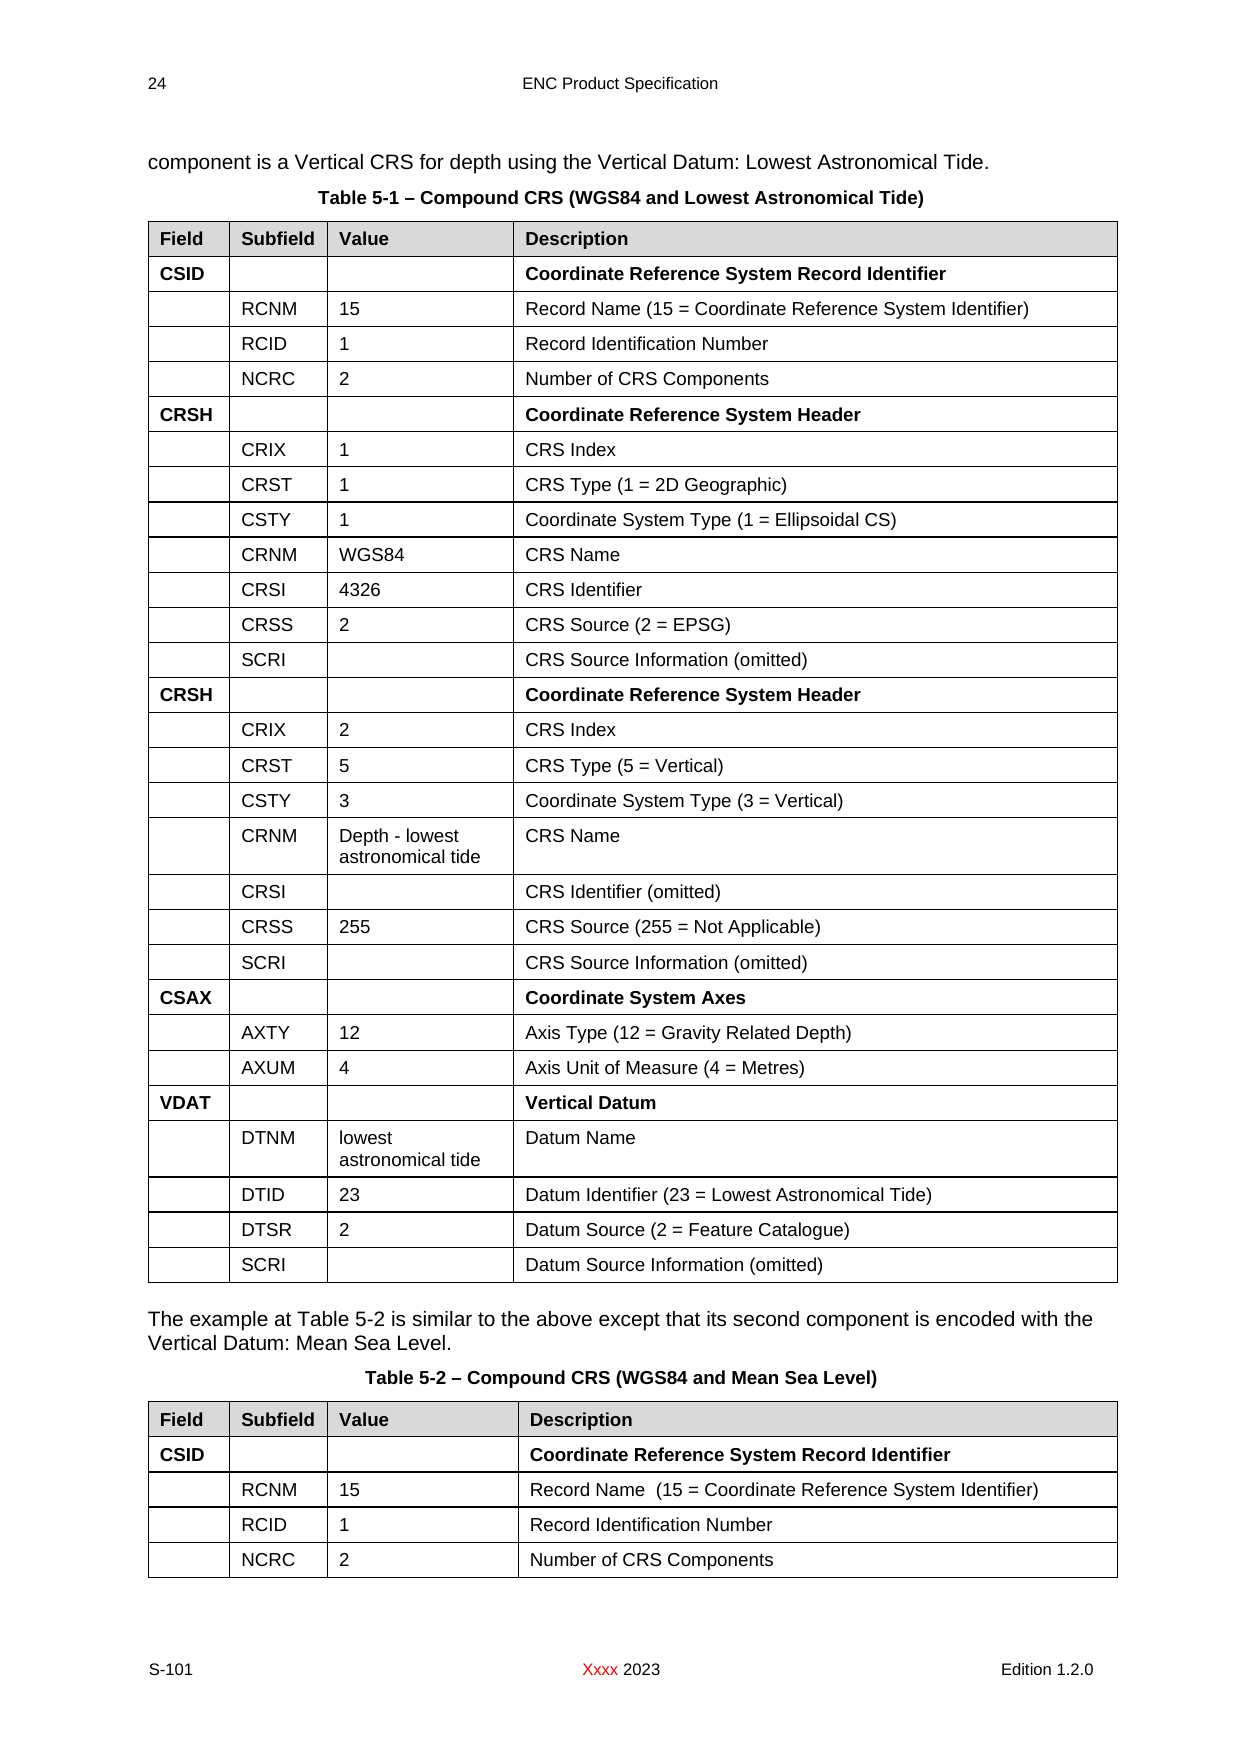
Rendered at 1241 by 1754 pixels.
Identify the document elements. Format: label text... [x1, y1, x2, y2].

table_cell Coordinate System Type (1 = Ellipsoidal CS) [514, 503, 1117, 536]
table_cell [328, 643, 513, 677]
text The example at Table 5-2 is similar to the above except that its second component is encoded with the Vertical Datum: Mean Sea Level. [148, 1307, 1094, 1354]
table_cell [149, 1248, 229, 1282]
table_cell RCID [230, 327, 327, 361]
table_cell CRS Type (1 = 2D Geographic) [514, 467, 1117, 501]
table_cell 1 [328, 467, 513, 501]
table_cell [149, 1508, 229, 1542]
table_cell NCRC [230, 362, 327, 396]
table_cell CRS Identifier (omitted) [514, 875, 1117, 909]
table_cell Vertical Datum [514, 1086, 1117, 1120]
table_cell [328, 1437, 518, 1471]
table_cell RCID [230, 1508, 327, 1542]
table_cell CSTY [230, 503, 327, 536]
table_cell CRST [230, 748, 327, 782]
table_cell 3 [328, 783, 513, 817]
table_cell CRS Name [514, 538, 1117, 572]
table_cell 4326 [328, 573, 513, 607]
table_cell CRIX [230, 713, 327, 747]
table_cell Number of CRS Components [514, 362, 1117, 396]
table_cell [149, 362, 229, 396]
table_cell 15 [328, 1473, 518, 1506]
table_cell [230, 257, 327, 291]
table_cell [149, 1473, 229, 1506]
table_cell [149, 818, 229, 874]
table_cell [328, 1248, 513, 1282]
table_cell [328, 875, 513, 909]
table_cell SCRI [230, 1248, 327, 1282]
table_header Value [328, 222, 513, 256]
table_cell CRS Index [514, 713, 1117, 747]
text Table 5-1 – Compound CRS (WGS84 and Lowest Astronomical Tide) [148, 186, 1094, 208]
table_cell [149, 1015, 229, 1049]
table_cell Coordinate Reference System Record Identifier [514, 257, 1117, 291]
table_cell Coordinate Reference System Header [514, 678, 1117, 712]
table_cell CRSS [230, 910, 327, 944]
table_cell 255 [328, 910, 513, 944]
table_cell [149, 467, 229, 501]
table_cell [149, 538, 229, 572]
table_cell CRNM [230, 538, 327, 572]
table_cell [149, 1178, 229, 1211]
table_cell NCRC [230, 1543, 327, 1577]
table_cell Record Identification Number [514, 327, 1117, 361]
table_cell CSID [149, 1437, 229, 1471]
table_cell [149, 875, 229, 909]
table_cell CRST [230, 467, 327, 501]
table_cell lowest astronomical tide [328, 1121, 513, 1176]
table_cell CRS Index [514, 432, 1117, 466]
table_header Field [149, 1402, 229, 1436]
table_cell CSID [149, 257, 229, 291]
table_cell 1 [328, 327, 513, 361]
table_cell Datum Name [514, 1121, 1117, 1176]
table_cell AXUM [230, 1051, 327, 1084]
table_cell Record Identification Number [519, 1508, 1117, 1542]
table_cell [230, 1437, 327, 1471]
table_cell Record Name (15 = Coordinate Reference System Identifier) [514, 292, 1117, 326]
table_cell SCRI [230, 945, 327, 979]
table_cell 2 [328, 608, 513, 642]
table_cell VDAT [149, 1086, 229, 1120]
table_cell CRSI [230, 875, 327, 909]
table_cell 12 [328, 1015, 513, 1049]
table_cell [149, 432, 229, 466]
table_cell 5 [328, 748, 513, 782]
table_cell RCNM [230, 292, 327, 326]
table_cell CRSS [230, 608, 327, 642]
table_cell [149, 910, 229, 944]
table_cell 1 [328, 1508, 518, 1542]
table_cell 2 [328, 362, 513, 396]
table_cell CRS Type (5 = Vertical) [514, 748, 1117, 782]
table_cell [328, 257, 513, 291]
table_cell CRS Source (255 = Not Applicable) [514, 910, 1117, 944]
table_cell [149, 327, 229, 361]
table_cell 2 [328, 1543, 518, 1577]
table_cell CRS Source (2 = EPSG) [514, 608, 1117, 642]
table_cell [149, 713, 229, 747]
table_cell 15 [328, 292, 513, 326]
table_cell RCNM [230, 1473, 327, 1506]
table_cell CSTY [230, 783, 327, 817]
table_cell Record Name (15 = Coordinate Reference System Identifier) [519, 1473, 1117, 1506]
table_cell CRS Source Information (omitted) [514, 643, 1117, 677]
table_cell [149, 608, 229, 642]
table_cell 1 [328, 503, 513, 536]
table_cell [149, 1213, 229, 1247]
table_cell Coordinate System Type (3 = Vertical) [514, 783, 1117, 817]
table_cell [230, 678, 327, 712]
table_cell [149, 292, 229, 326]
text Table 5-2 – Compound CRS (WGS84 and Mean Sea Level) [148, 1367, 1094, 1389]
table_cell CRSH [149, 678, 229, 712]
table_cell DTID [230, 1178, 327, 1211]
table_cell DTNM [230, 1121, 327, 1176]
table_cell Coordinate Reference System Record Identifier [519, 1437, 1117, 1471]
table_cell [149, 1543, 229, 1577]
table_cell [328, 678, 513, 712]
table_cell [149, 748, 229, 782]
table_cell [149, 783, 229, 817]
table_header Field [149, 222, 229, 256]
table_cell 23 [328, 1178, 513, 1211]
table_cell CRSH [149, 397, 229, 431]
table_cell Depth - lowest astronomical tide [328, 818, 513, 874]
table_cell CRS Source Information (omitted) [514, 945, 1117, 979]
table_cell CSAX [149, 980, 229, 1014]
table_cell Number of CRS Components [519, 1543, 1117, 1577]
table_header Subfield [230, 1402, 327, 1436]
table_cell [328, 397, 513, 431]
table_cell 1 [328, 432, 513, 466]
table_cell [149, 573, 229, 607]
table_cell Axis Unit of Measure (4 = Metres) [514, 1051, 1117, 1084]
table_cell Axis Type (12 = Gravity Related Depth) [514, 1015, 1117, 1049]
table_cell [230, 1086, 327, 1120]
table_cell Datum Source (2 = Feature Catalogue) [514, 1213, 1117, 1247]
table_cell [328, 1086, 513, 1120]
table_cell 4 [328, 1051, 513, 1084]
table_cell 2 [328, 1213, 513, 1247]
table_cell [149, 945, 229, 979]
table_cell SCRI [230, 643, 327, 677]
table_cell CRSI [230, 573, 327, 607]
table_header Description [514, 222, 1117, 256]
table_cell [328, 945, 513, 979]
table_cell CRS Name [514, 818, 1117, 874]
table_cell [149, 1121, 229, 1176]
table_header Value [328, 1402, 518, 1436]
table_cell CRNM [230, 818, 327, 874]
table_cell Datum Identifier (23 = Lowest Astronomical Tide) [514, 1178, 1117, 1211]
table_cell Coordinate Reference System Header [514, 397, 1117, 431]
table_cell WGS84 [328, 538, 513, 572]
table_header Subfield [230, 222, 327, 256]
table_cell [230, 980, 327, 1014]
table_cell [149, 643, 229, 677]
table_cell Datum Source Information (omitted) [514, 1248, 1117, 1282]
table_cell [230, 397, 327, 431]
table_header Description [519, 1402, 1117, 1436]
table_cell CRS Identifier [514, 573, 1117, 607]
table_cell 2 [328, 713, 513, 747]
table_cell CRIX [230, 432, 327, 466]
table_cell [149, 1051, 229, 1084]
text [148, 150, 1094, 174]
table_cell AXTY [230, 1015, 327, 1049]
table_cell [328, 980, 513, 1014]
table_cell Coordinate System Axes [514, 980, 1117, 1014]
table_cell DTSR [230, 1213, 327, 1247]
table_cell [149, 503, 229, 536]
